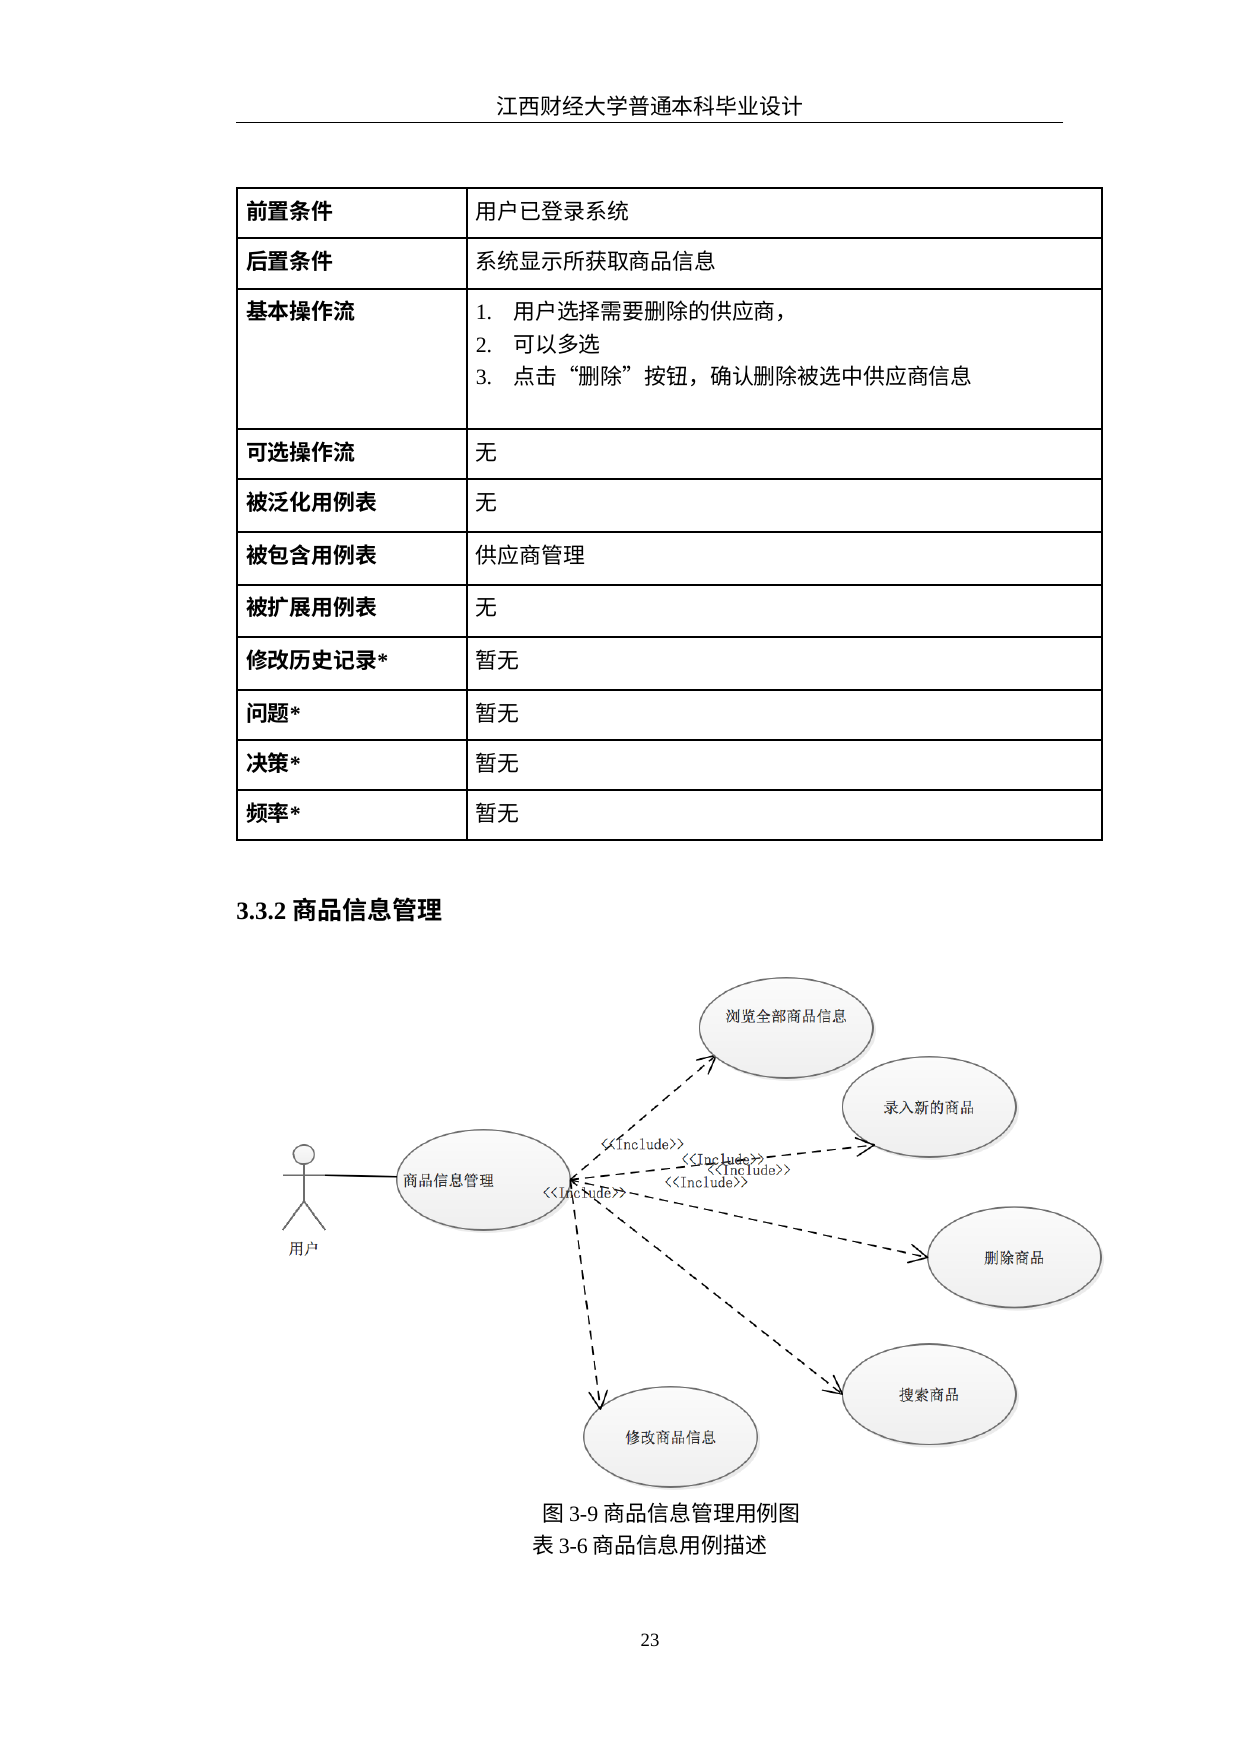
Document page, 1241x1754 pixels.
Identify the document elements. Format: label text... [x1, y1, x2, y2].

picture [280, 975, 1105, 1492]
table_cell 暂无 [468, 741, 1101, 789]
table_cell 用户已登录系统 [468, 189, 1101, 237]
table_cell 暂无 [468, 691, 1101, 739]
table_cell 基本操作流 [238, 290, 466, 428]
table_cell 暂无 [468, 791, 1101, 839]
table_cell 被包含用例表 [238, 533, 466, 583]
table_cell 无 [468, 480, 1101, 531]
table_cell 问题* [238, 691, 466, 739]
table_cell 可选操作流 [238, 430, 466, 478]
table_cell 供应商管理 [468, 533, 1101, 583]
table_cell 暂无 [468, 638, 1101, 689]
table_cell 被泛化用例表 [238, 480, 466, 531]
text 图3-9 商品信息管理用例图 [236, 1496, 1063, 1528]
table_cell 无 [468, 586, 1101, 636]
table_cell 修改历史记录* [238, 638, 466, 689]
text 表3-6商品信息用例描述 [236, 1528, 1063, 1561]
table_cell 前置条件 [238, 189, 466, 237]
subtitle 3.3.2 商品信息管理 [236, 876, 1063, 941]
table_cell 后置条件 [238, 239, 466, 287]
table_cell 决策* [238, 741, 466, 789]
table_cell 频率* [238, 791, 466, 839]
table_cell 系统显示所获取商品信息 [468, 239, 1101, 287]
table_cell 被扩展用例表 [238, 586, 466, 636]
table_cell 无 [468, 430, 1101, 478]
table_cell 用户选择需要删除的供应商， 可以多选 点击“删除”按钮，确认删除被选中供应商信息 [468, 290, 1101, 428]
